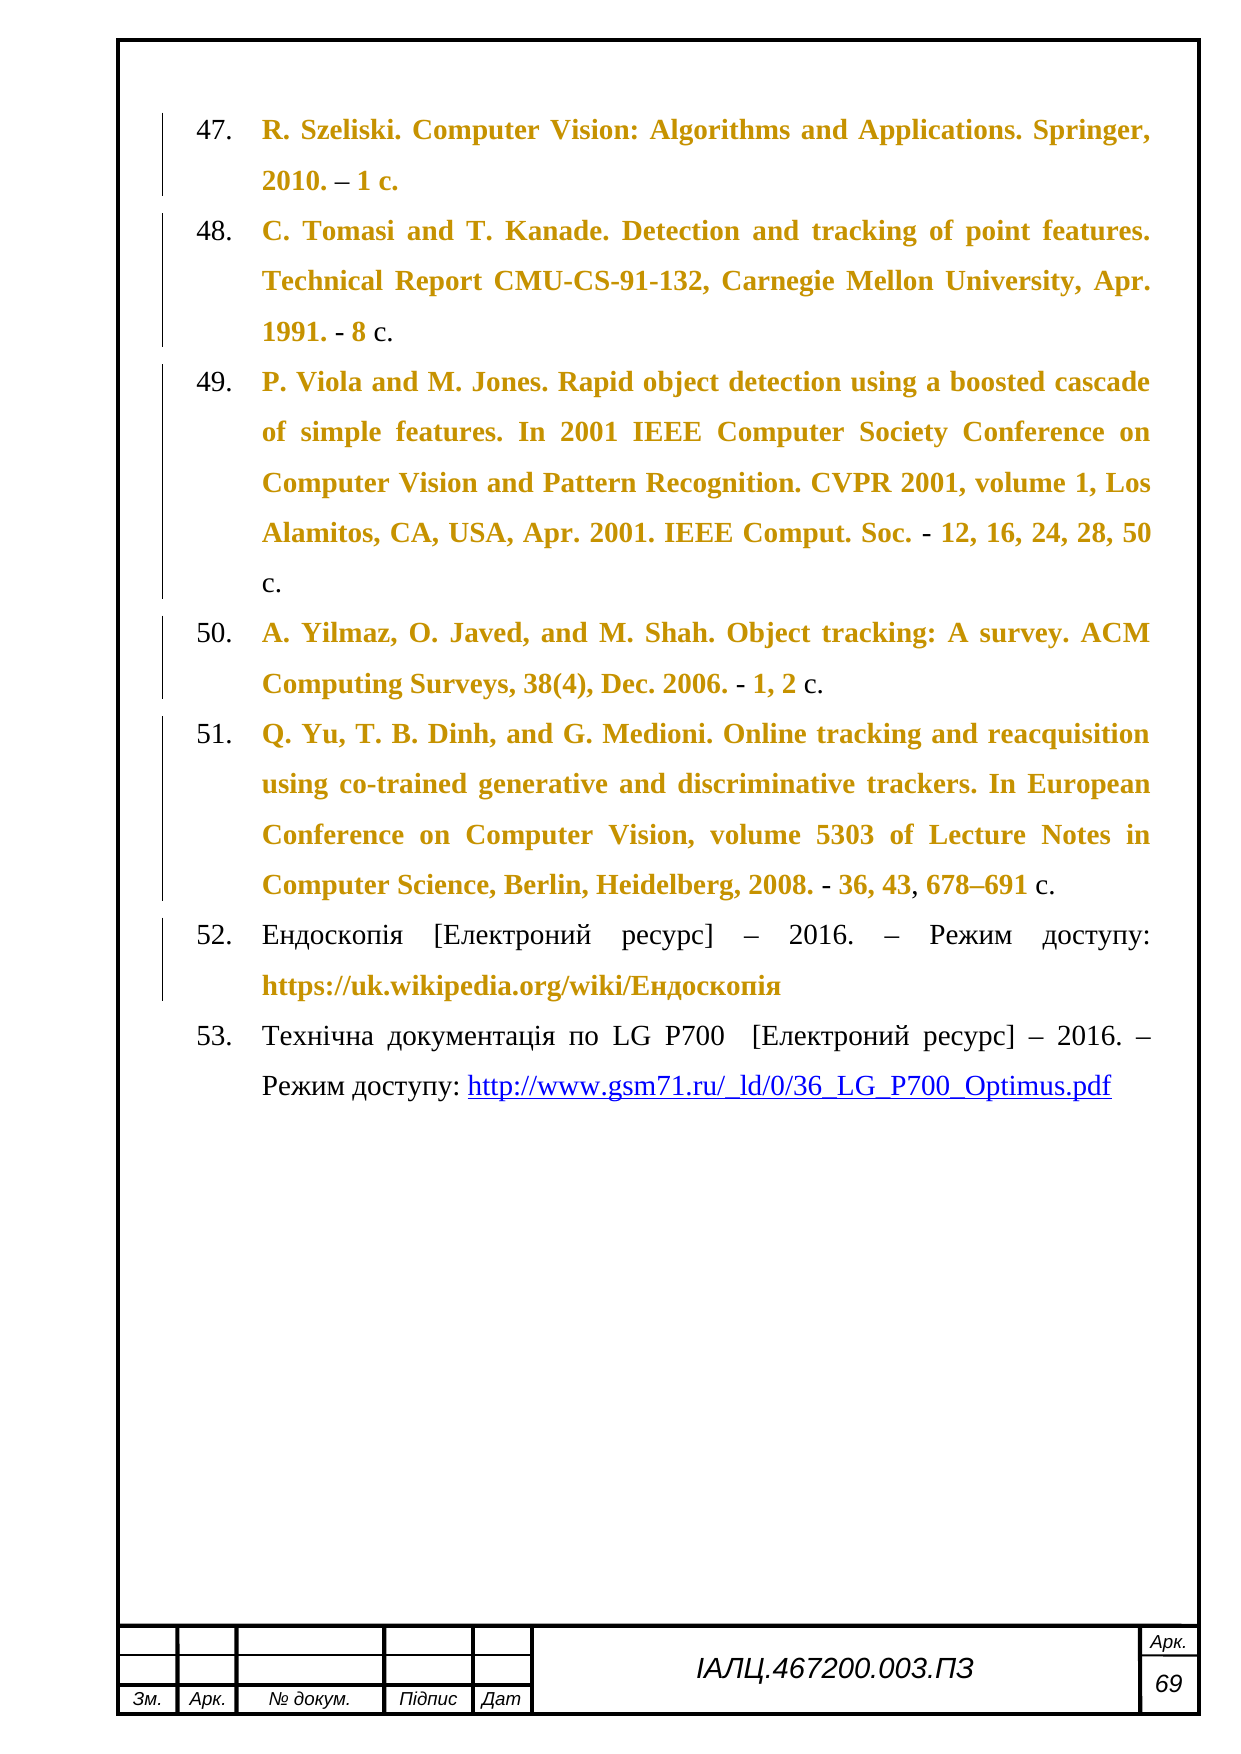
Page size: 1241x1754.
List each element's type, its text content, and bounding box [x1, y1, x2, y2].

list Ендоскопія [Електроний ресурс] – 2016. – Режим доступу: https://uk.wikipedia.org/wiki/Ендоскопія [196, 917, 1152, 1001]
list C. Tomasi and T. Kanade. Detection and tracking of point features. Technical Report CMU-CS-91-132, Carnegie Mellon University, Apr. 1991. - 8 с. [196, 213, 1152, 347]
list Q. Yu, T. B. Dinh, and G. Medioni. Online tracking and reacquisition using co-trained generative and discriminative trackers. In European Conference on Computer Vision, volume 5303 of Lecture Notes in Computer Science, Berlin, Heidelberg, 2008. - 36, 43, 678–691 с. [196, 716, 1152, 901]
list P. Viola and M. Jones. Rapid object detection using a boosted cascade of simple features. In 2001 IEEE Computer Society Conference on Computer Vision and Pattern Recognition. CVPR 2001, volume 1, Los Alamitos, CA, USA, Apr. 2001. IEEE Comput. Soc. - 12, 16, 24, 28, 50 с. [196, 364, 1152, 599]
list R. Szeliski. Computer Vision: Algorithms and Applications. Springer, 2010. – 1 с. [196, 112, 1152, 196]
list Технічна документація по LG P700 [Електроний ресурс] – 2016. – Режим доступу: http://www.gsm71.ru/_ld/0/36_LG_P700_Optimus.pdf [196, 1018, 1152, 1102]
list A. Yilmaz, O. Javed, and M. Shah. Object tracking: A survey. ACM Computing Surveys, 38(4), Dec. 2006. - 1, 2 с. [196, 616, 1152, 699]
